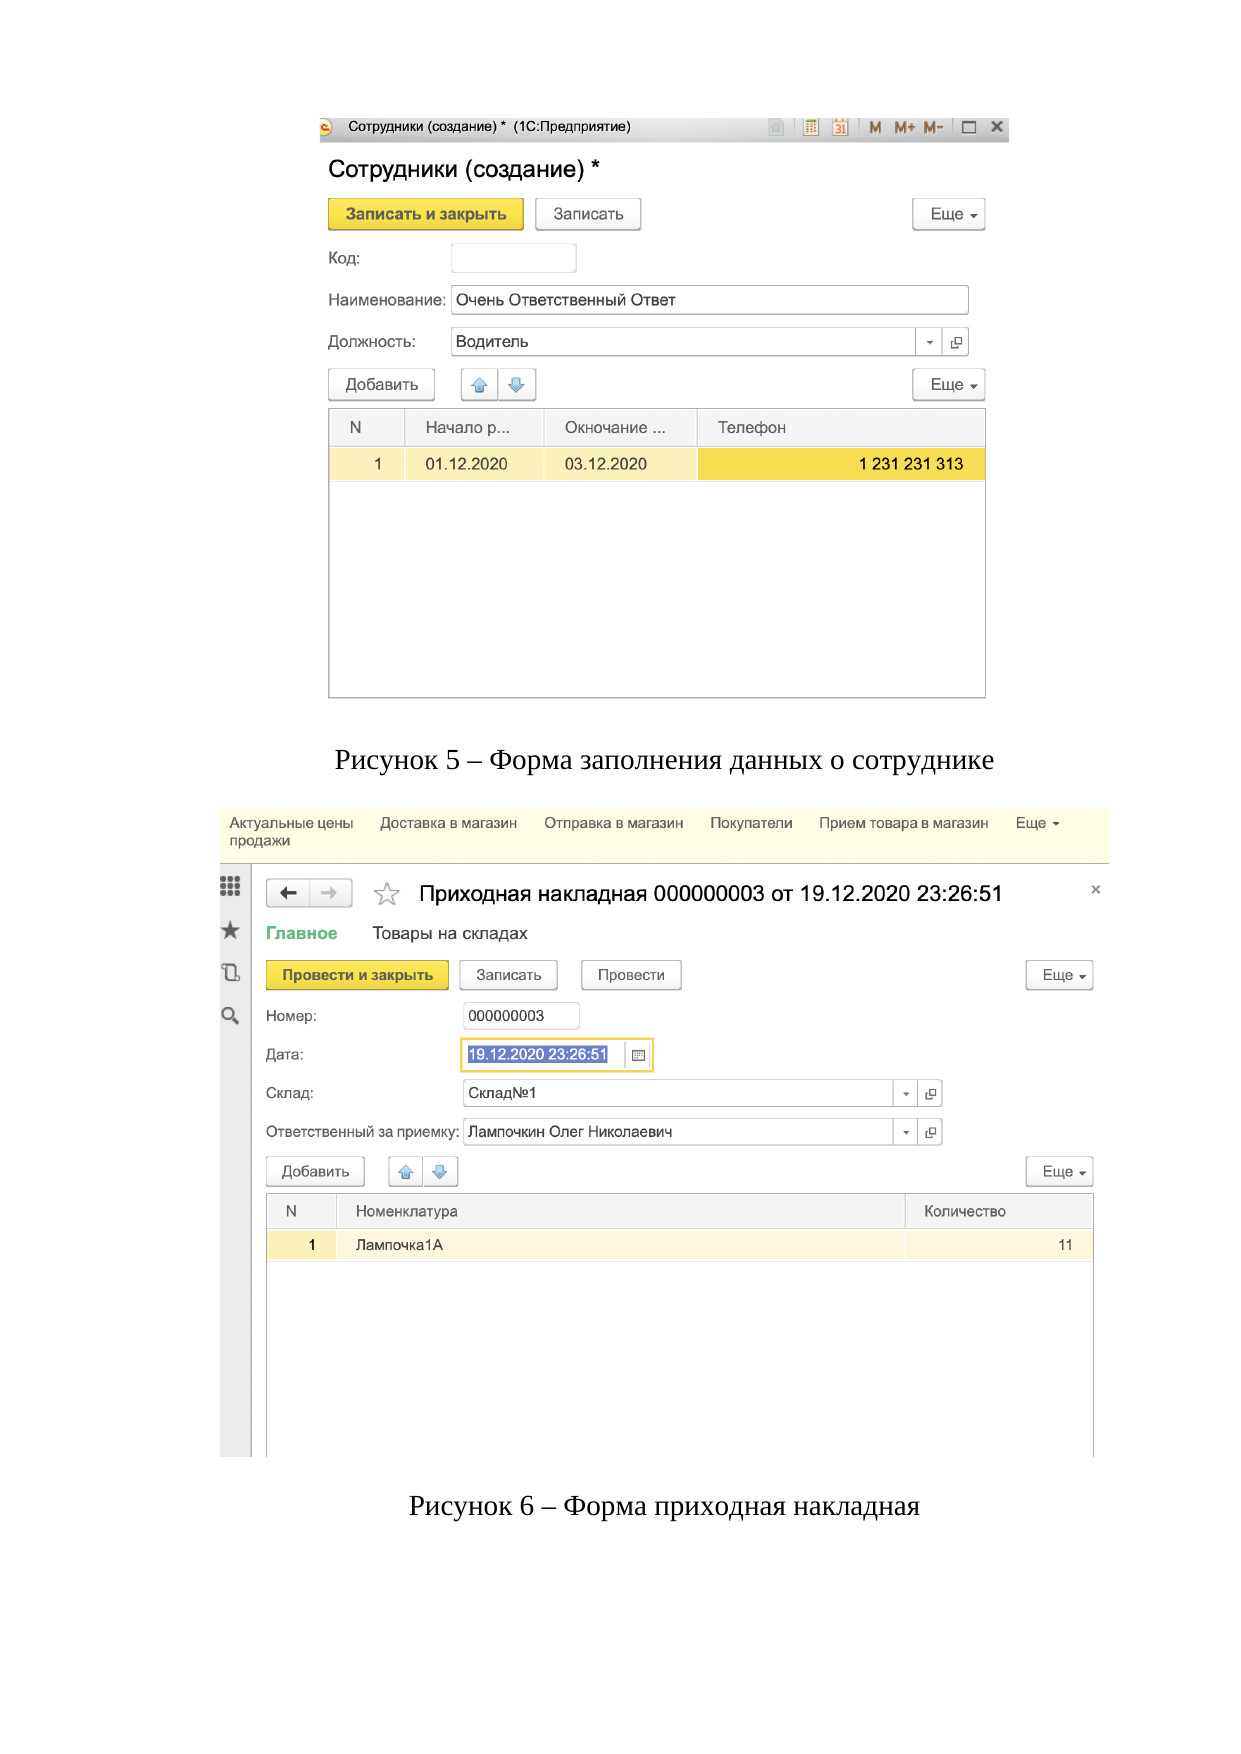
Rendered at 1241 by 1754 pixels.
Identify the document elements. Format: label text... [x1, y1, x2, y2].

text Рисунок 6 – Форма приходная накладная [177, 1488, 1152, 1521]
picture [220, 809, 1109, 1457]
text Рисунок 5 – Форма заполнения данных о сотруднике [177, 742, 1152, 776]
picture [319, 118, 1010, 712]
